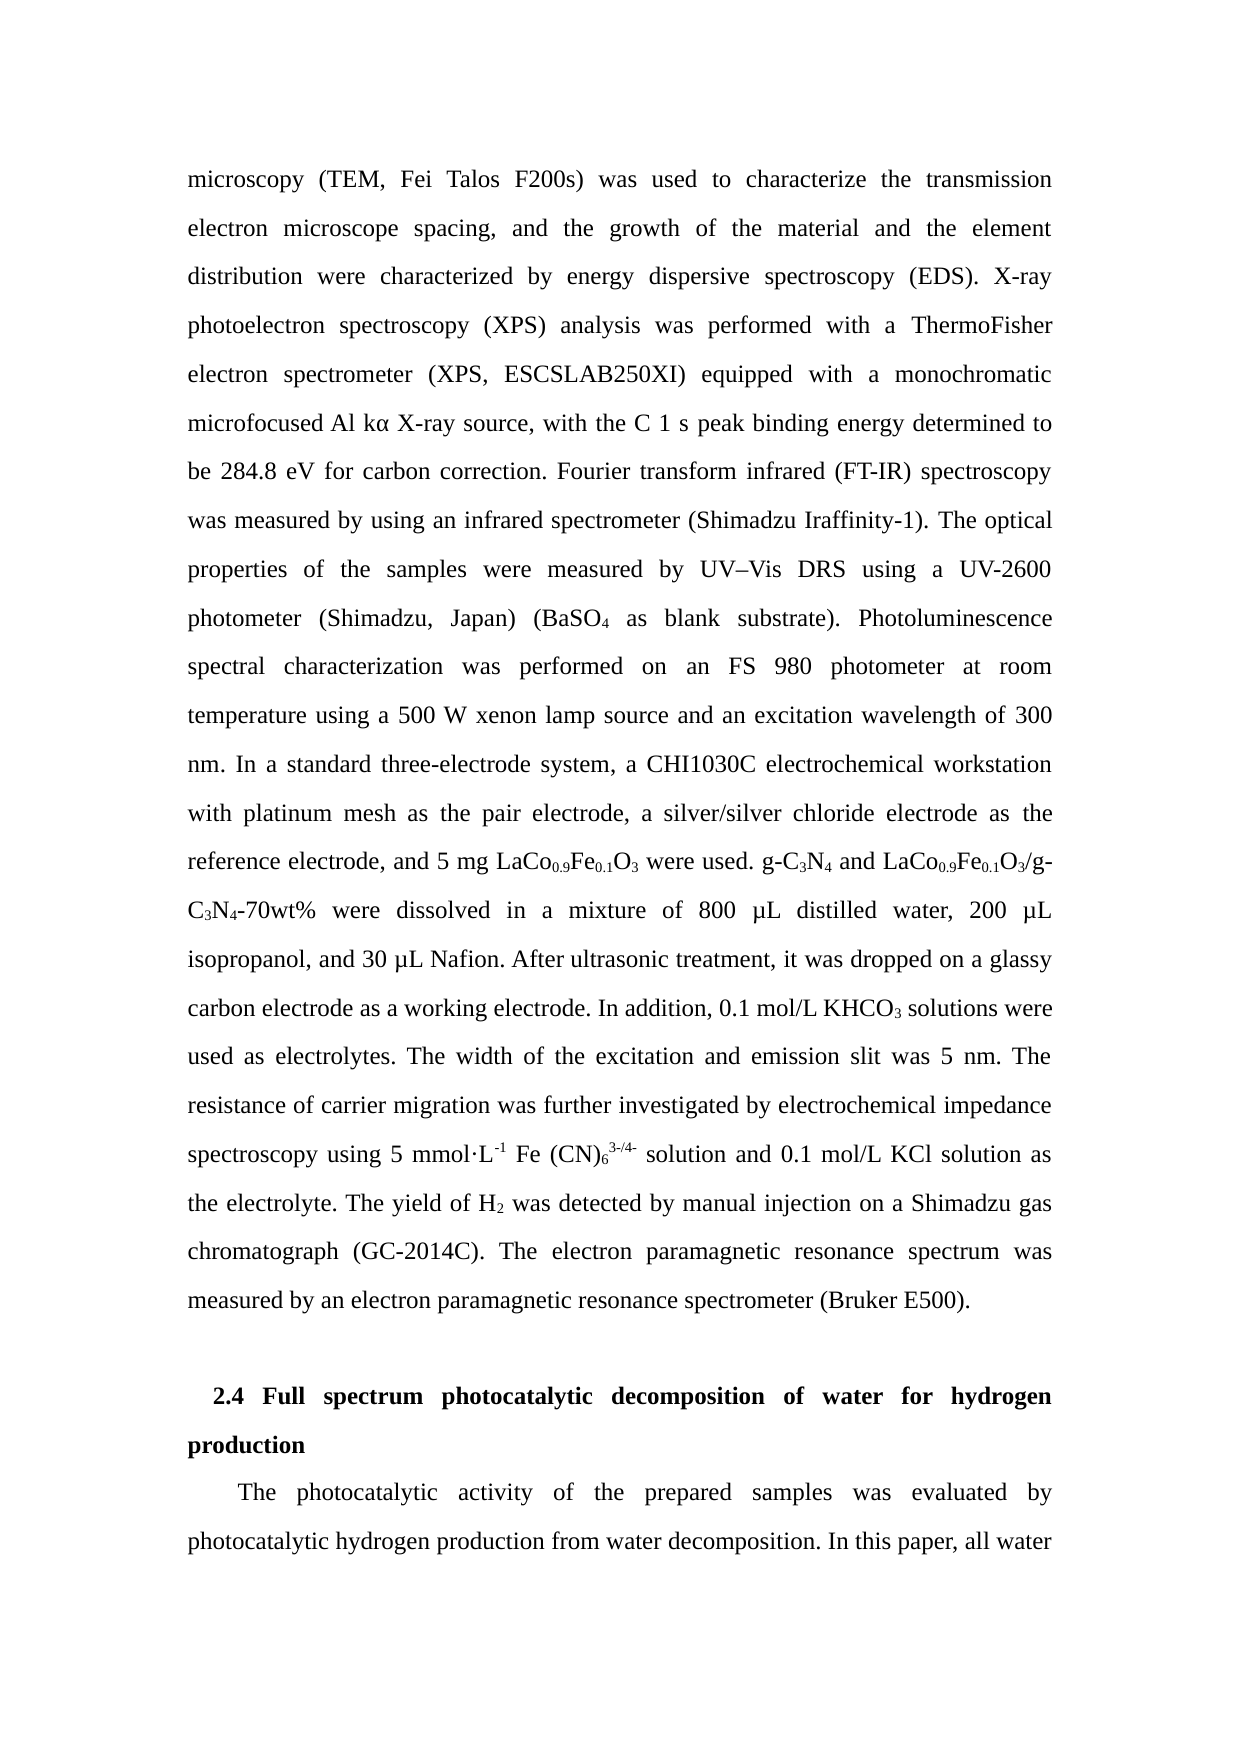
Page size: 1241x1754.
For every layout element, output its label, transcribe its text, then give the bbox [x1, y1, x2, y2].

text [187, 1475, 1053, 1556]
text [187, 162, 1053, 1316]
subtitle 2.4 Full spectrum photocatalytic decomposition of water for hydrogen production [187, 1379, 1053, 1461]
